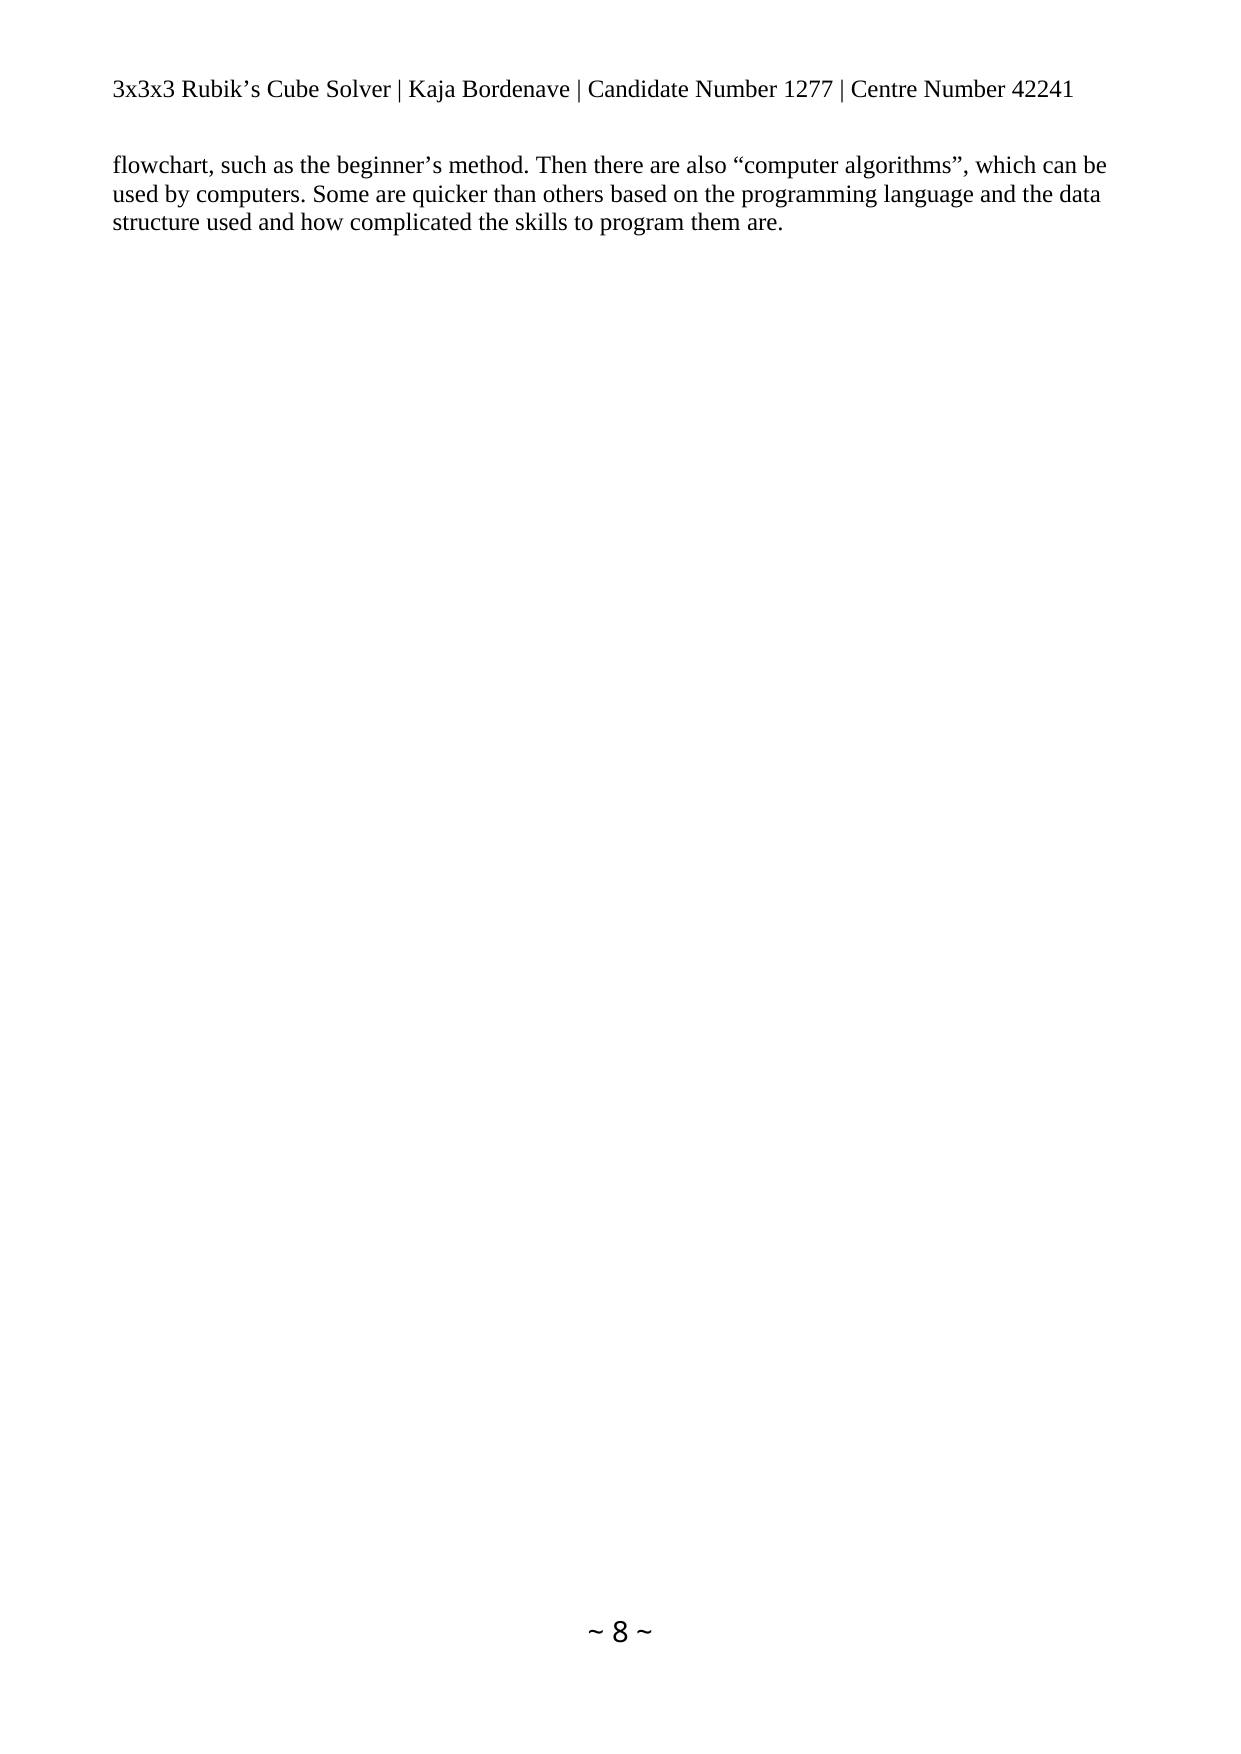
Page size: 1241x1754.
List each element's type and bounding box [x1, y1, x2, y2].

text [112, 150, 1128, 236]
